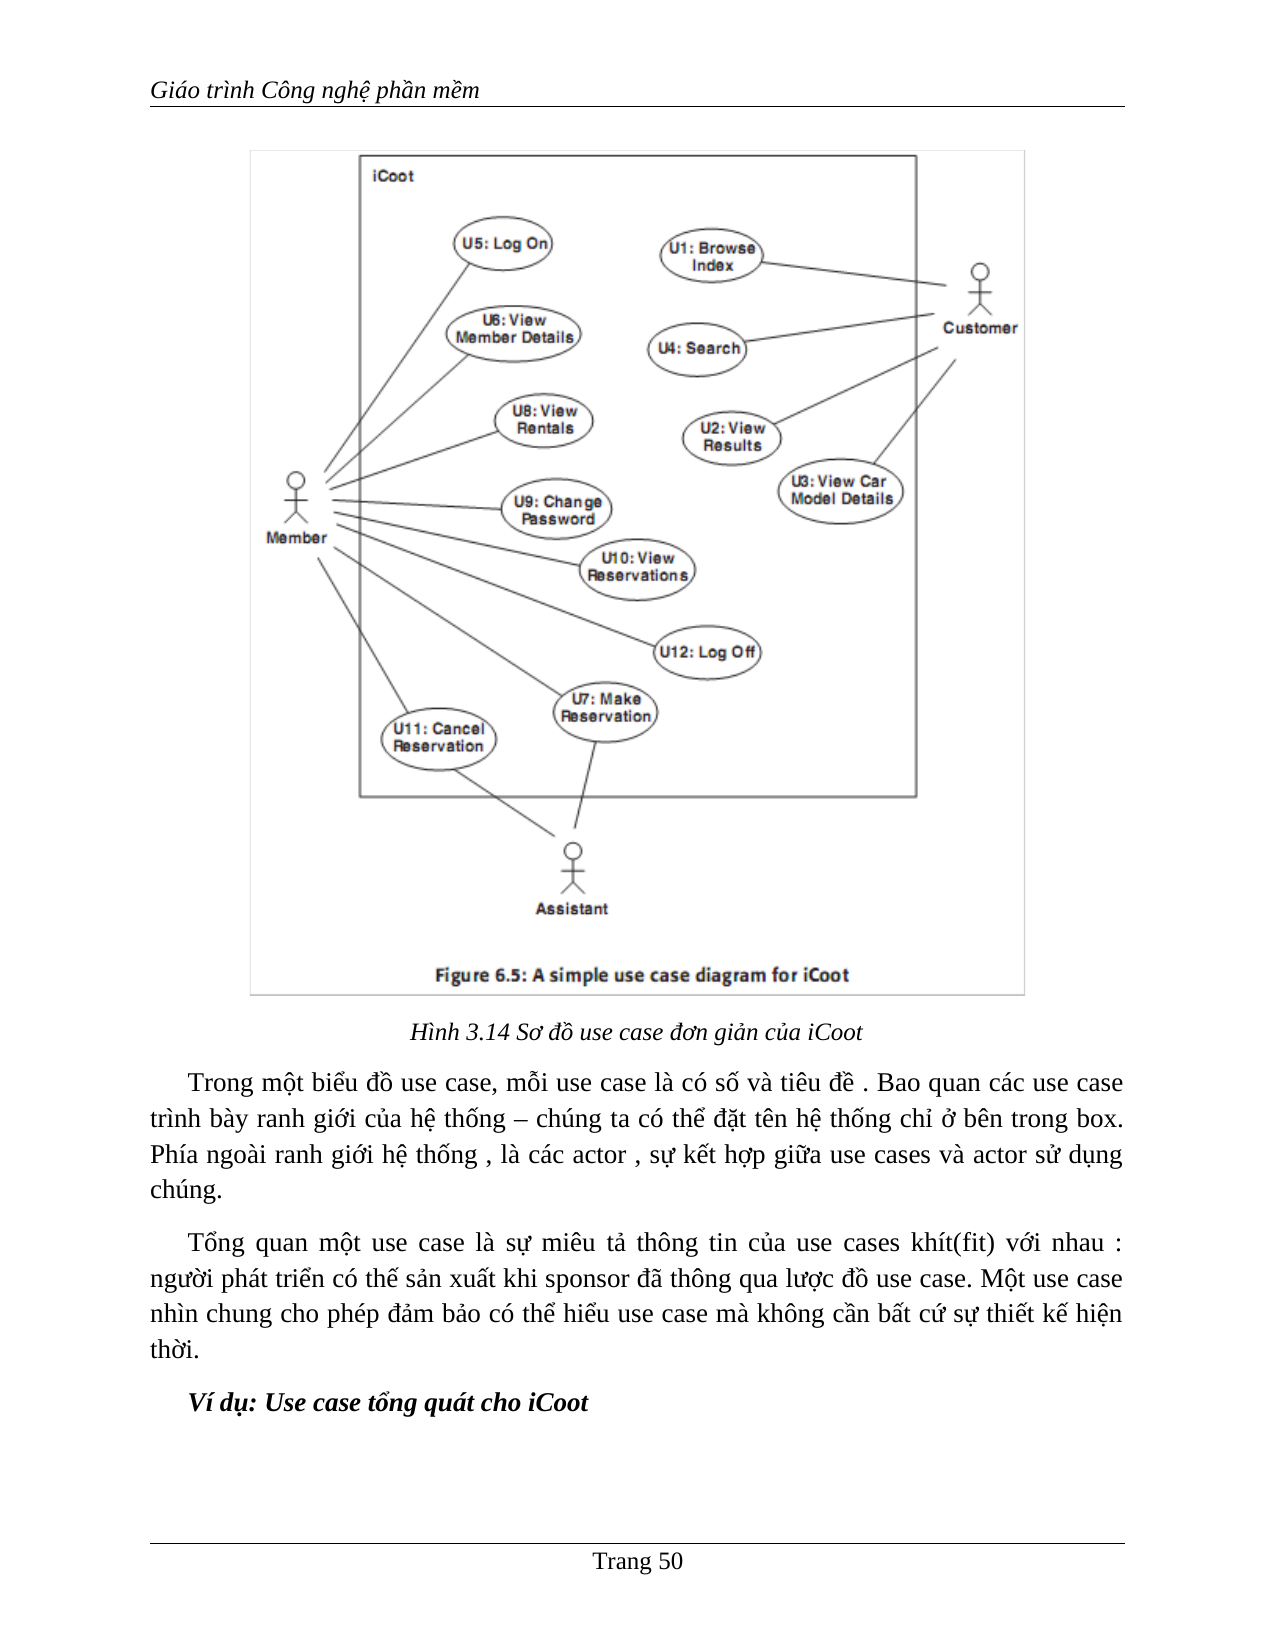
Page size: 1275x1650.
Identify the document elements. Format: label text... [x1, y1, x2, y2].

text Ví dụ: Use case tổng quát cho iCoot [150, 1386, 1125, 1417]
text Tổng quan một use case là sự miêu tả thông tin của use cases khít(fit) với nhau : người phát triển có thế sản xuất khi sponsor đã thông qua lược đồ use case. Một use case nhìn chung cho phép đảm bảo có thể hiểu use case mà không cần bất cứ sự thiết kế hiện thời. [150, 1226, 1125, 1364]
picture [249, 150, 1026, 996]
text Trong một biểu đồ use case, mỗi use case là có số và tiêu đề . Bao quan các use case trình bày ranh giới của hệ thống – chúng ta có thể đặt tên hệ thống chỉ ở bên trong box. Phía ngoài ranh giới hệ thống , là các actor , sự kết hợp giữa use cases và actor sử dụng chúng. [150, 1066, 1125, 1205]
